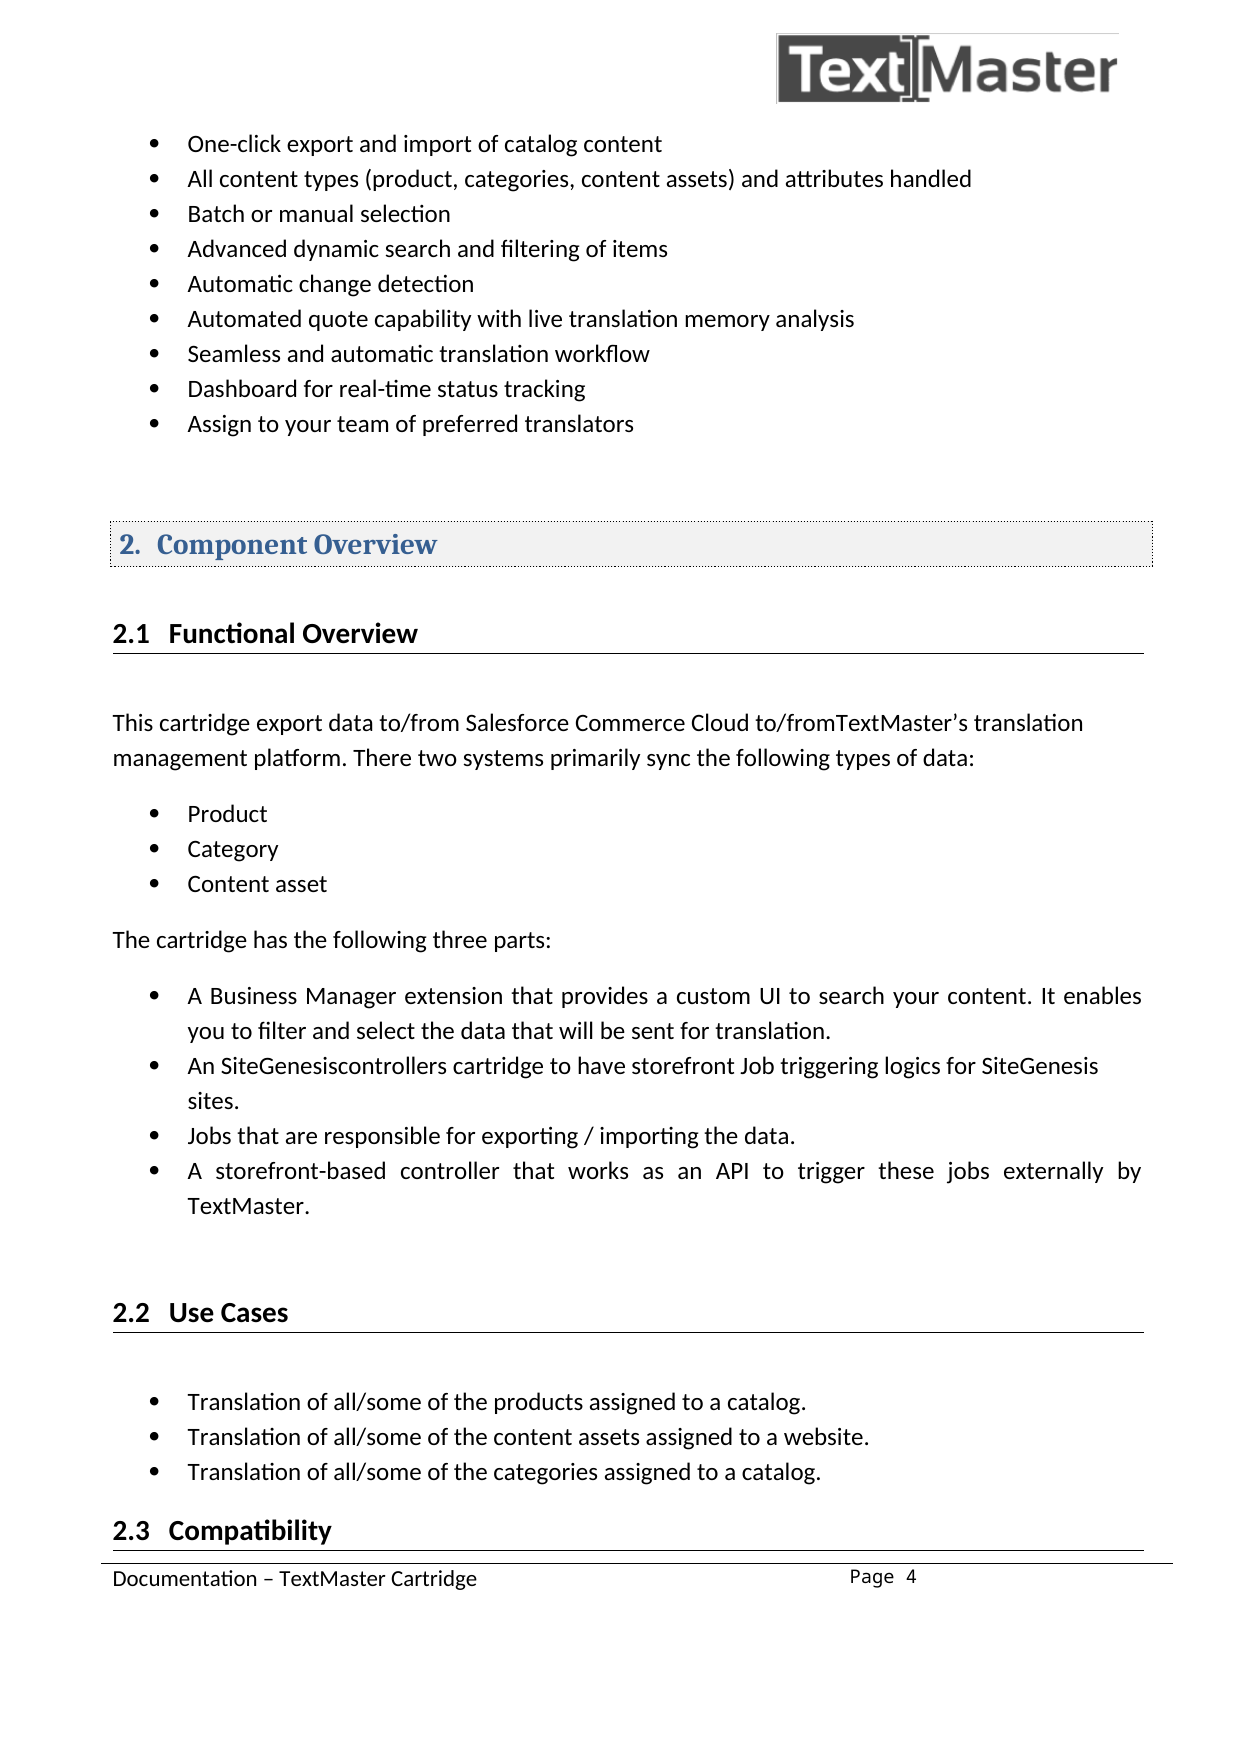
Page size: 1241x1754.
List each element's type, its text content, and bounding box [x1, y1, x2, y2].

text This cartridge export data to/from Salesforce Commerce Cloud to/fromTextMaster’s translation management platform. There two systems primarily sync the following types of data: [112, 707, 1144, 773]
subtitle Compatibility [112, 1512, 1144, 1551]
text The cartridge has the following three parts: [112, 924, 1144, 954]
list A Business Manager extension that provides a custom UI to search your content. It enables you to filter and select the data that will be sent for translation. [150, 980, 1144, 1045]
list Seamless and automatic translation workflow [150, 338, 1144, 368]
list Translation of all/some of the products assigned to a catalog. [150, 1386, 1144, 1417]
list Content asset [150, 868, 1144, 899]
subtitle Component Overview [110, 521, 1153, 567]
subtitle Use Cases [112, 1294, 1144, 1333]
list Translation of all/some of the content assets assigned to a website. [150, 1421, 1144, 1452]
list Category [150, 833, 1144, 864]
list All content types (product, categories, content assets) and attributes handled [150, 163, 1144, 193]
picture [775, 33, 1119, 104]
list Assign to your team of preferred translators [150, 408, 1144, 438]
list Advanced dynamic search and filtering of items [150, 233, 1144, 263]
list A storefront-based controller that works as an API to trigger these jobs externally by TextMaster. [150, 1155, 1144, 1220]
list Product [150, 798, 1144, 829]
list Jobs that are responsible for exporting / importing the data. [150, 1120, 1144, 1150]
list Translation of all/some of the categories assigned to a catalog. [150, 1456, 1144, 1487]
subtitle Functional Overview [112, 616, 1144, 654]
list Automatic change detection [150, 268, 1144, 298]
list An SiteGenesiscontrollers cartridge to have storefront Job triggering logics for SiteGenesis sites. [150, 1050, 1144, 1115]
list Automated quote capability with live translation memory analysis [150, 303, 1144, 333]
list Dashboard for real-time status tracking [150, 373, 1144, 403]
list Batch or manual selection [150, 198, 1144, 228]
list One-click export and import of catalog content [150, 128, 1144, 158]
